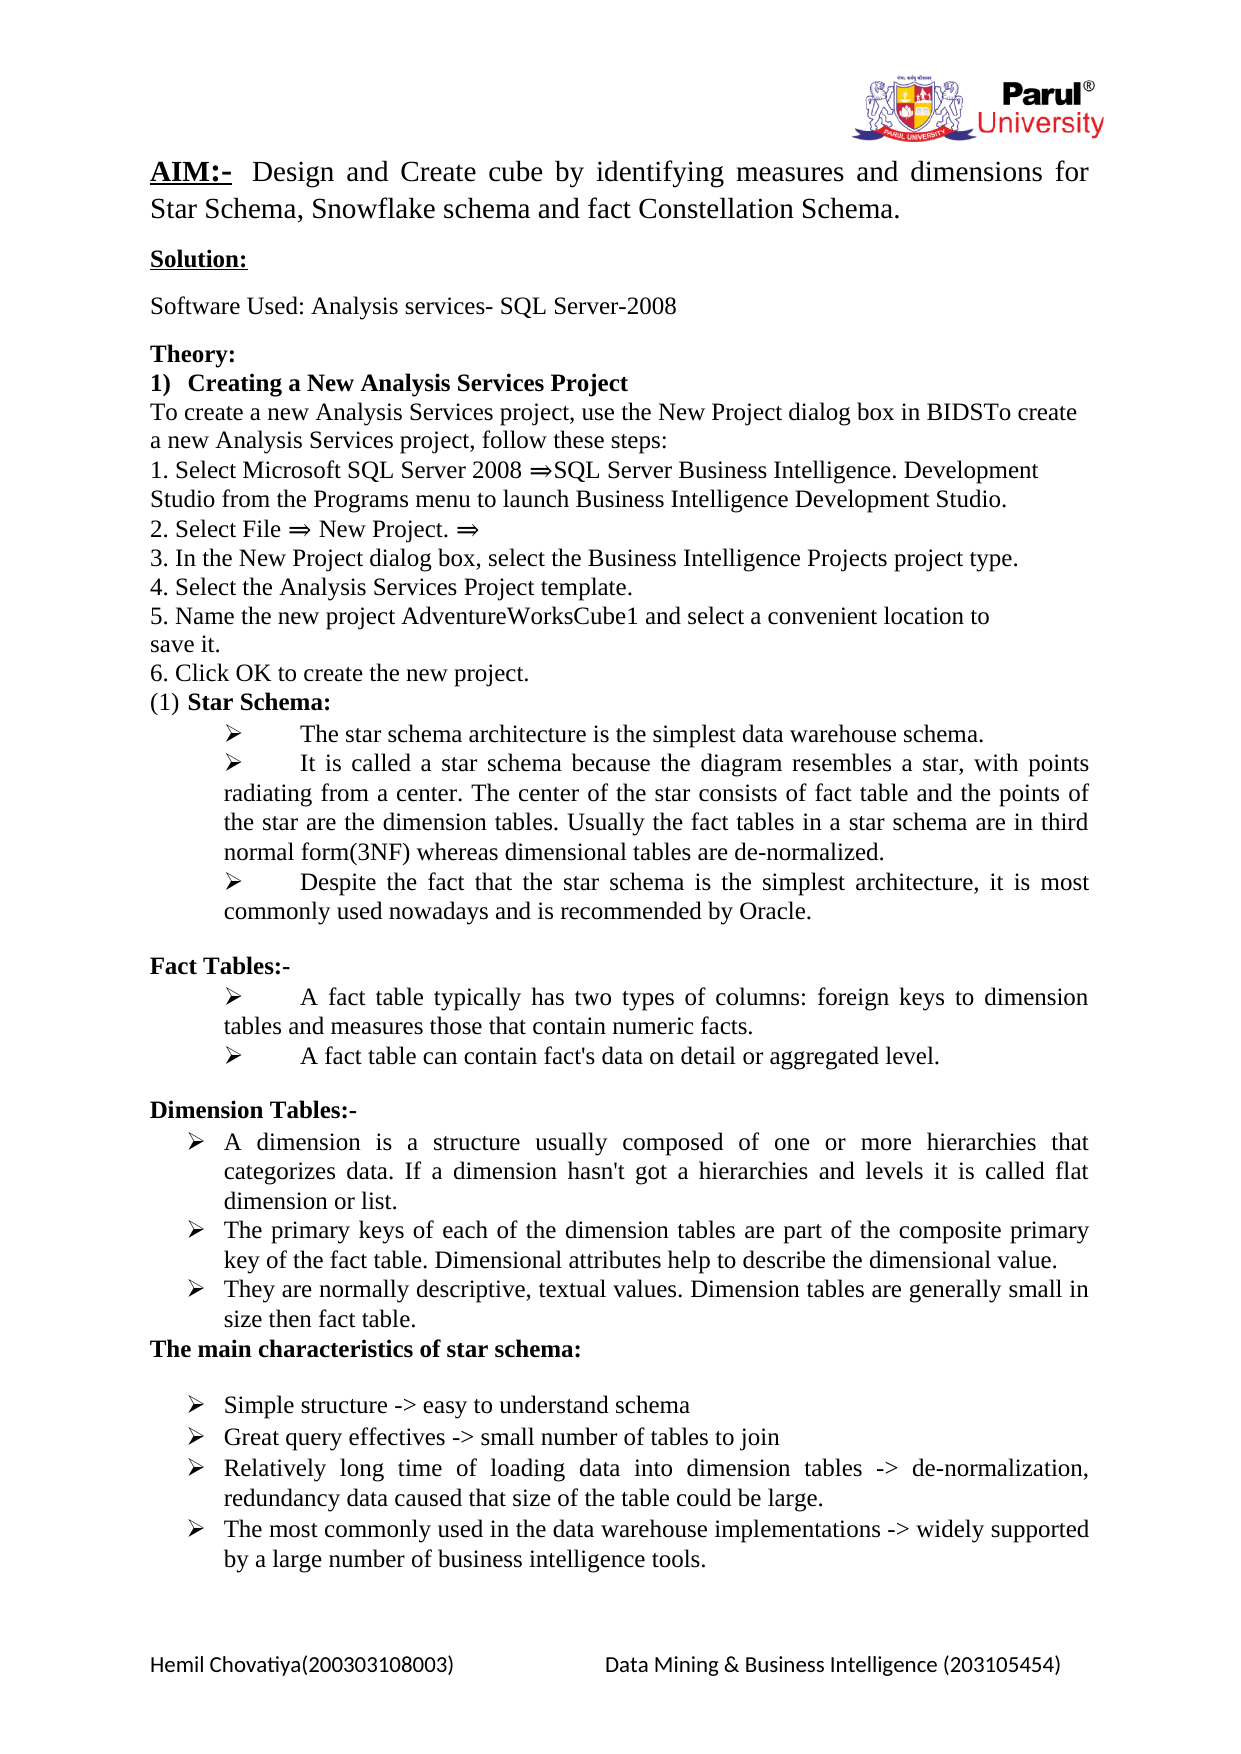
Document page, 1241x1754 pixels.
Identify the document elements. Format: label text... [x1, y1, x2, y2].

text Theory: [150, 339, 1090, 368]
text Dimension Tables:- [149, 1096, 1090, 1124]
text AIM:- Design and Create cube by identifying measures and dimensions for Star Schema, Snowflake schema and fact Constellation Schema. [150, 150, 1090, 224]
list The star schema architecture is the simplest data warehouse schema. [223, 719, 1090, 747]
text To create a new Analysis Services project, use the New Project dialog box in BIDSTo create [150, 397, 1090, 425]
text save it. [150, 629, 1090, 658]
text Software Used: Analysis services- SQL Server-2008 [150, 291, 1090, 320]
list Relatively long time of loading data into dimension tables -> de-normalization, redundancy data caused that size of the table could be large. [186, 1453, 1090, 1512]
list A fact table can contain fact's data on detail or aggregated level. [223, 1041, 1090, 1070]
text The main characteristics of star schema: [149, 1334, 1090, 1362]
text Solution: [150, 244, 1090, 272]
list The most commonly used in the data warehouse implementations -> widely supported by a large number of business intelligence tools. [186, 1514, 1090, 1573]
text a new Analysis Services project, follow these steps: [150, 425, 1090, 454]
text Studio from the Programs menu to launch Business Intelligence Development Studio. [150, 484, 1090, 513]
list Star Schema: [150, 687, 1090, 716]
picture [851, 65, 1104, 150]
list They are normally descriptive, textual values. Dimension tables are generally small in size then fact table. [186, 1274, 1090, 1333]
text Fact Tables:- [149, 951, 1090, 979]
list Simple structure -> easy to understand schema [186, 1390, 1090, 1419]
text 1. Select Microsoft SQL Server 2008 ⇒SQL Server Business Intelligence. Development [150, 454, 1090, 484]
list Creating a New Analysis Services Project [150, 368, 1090, 397]
text 6. Click OK to create the new project. [150, 658, 1090, 687]
text 2. Select File ⇒ New Project. ⇒ [150, 513, 1090, 543]
text 3. In the New Project dialog box, select the Business Intelligence Projects project type. [150, 543, 1090, 572]
text 5. Name the new project AdventureWorksCube1 and select a convenient location to [150, 601, 1090, 629]
text 4. Select the Analysis Services Project template. [150, 572, 1090, 601]
list Great query effectives -> small number of tables to join [186, 1422, 1090, 1450]
list Despite the fact that the star schema is the simplest architecture, it is most commonly used nowadays and is recommended by Oracle. [223, 867, 1090, 925]
list A dimension is a structure usually composed of one or more hierarchies that categorizes data. If a dimension hasn't got a hierarchies and levels it is called flat dimension or list. [186, 1127, 1090, 1214]
list The primary keys of each of the dimension tables are part of the composite primary key of the fact table. Dimensional attributes help to describe the dimensional value. [186, 1215, 1090, 1274]
list It is called a star schema because the diagram resembles a star, with points radiating from a center. The center of the star consists of fact table and the points of the star are the dimension tables. Usually the fact tables in a star schema are in third normal form(3NF) whereas dimensional tables are de-normalized. [223, 748, 1090, 866]
list A fact table typically has two types of columns: foreign keys to dimension tables and measures those that contain numeric facts. [223, 982, 1090, 1040]
